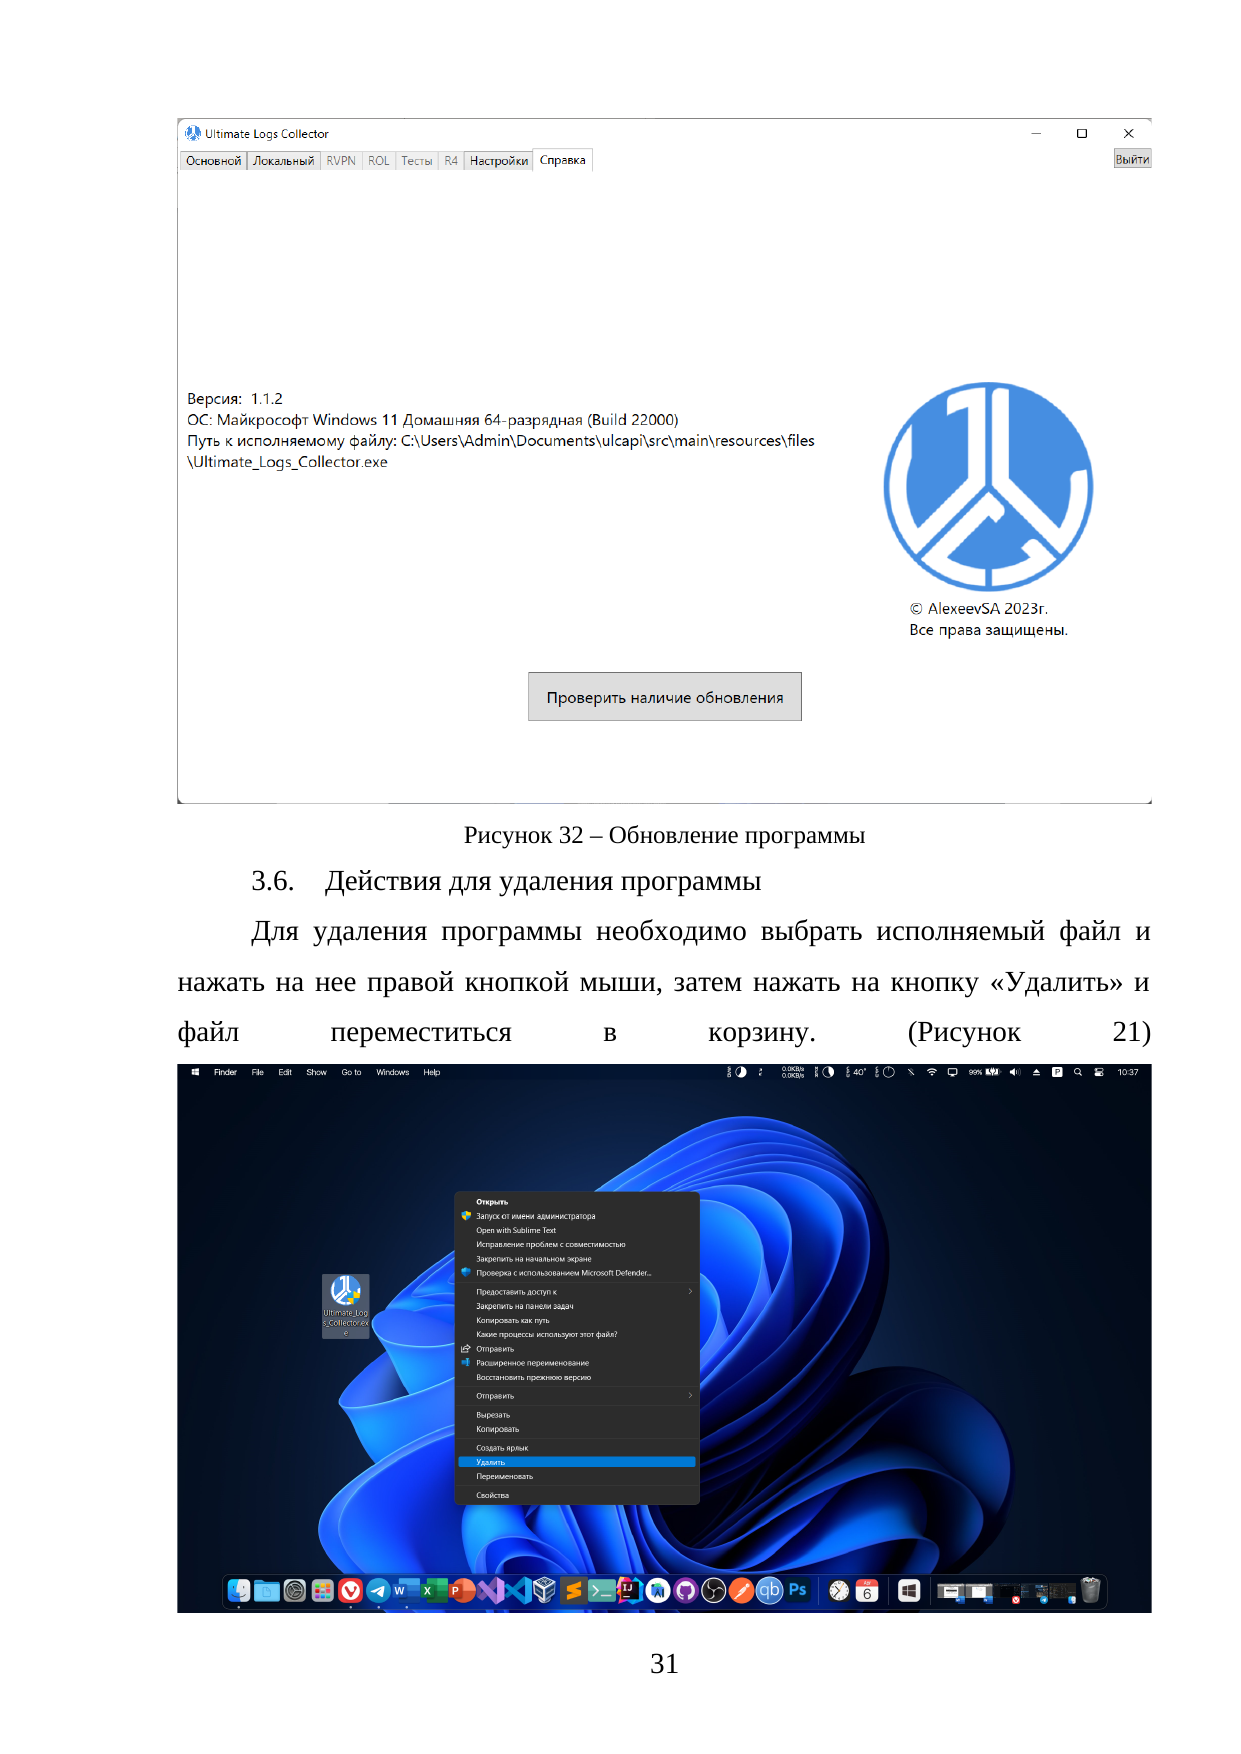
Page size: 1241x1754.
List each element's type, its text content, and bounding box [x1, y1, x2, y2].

picture [177, 118, 1152, 804]
text Для удаления программы необходимо выбрать исполняемый файл и нажать на нее правой кнопкой мыши, затем нажать на кнопку «Удалить» и файл переместиться в корзину. (Рисунок 21) [177, 913, 1152, 1064]
picture [177, 1064, 1152, 1613]
subtitle Действия для удаления программы [177, 863, 1152, 897]
